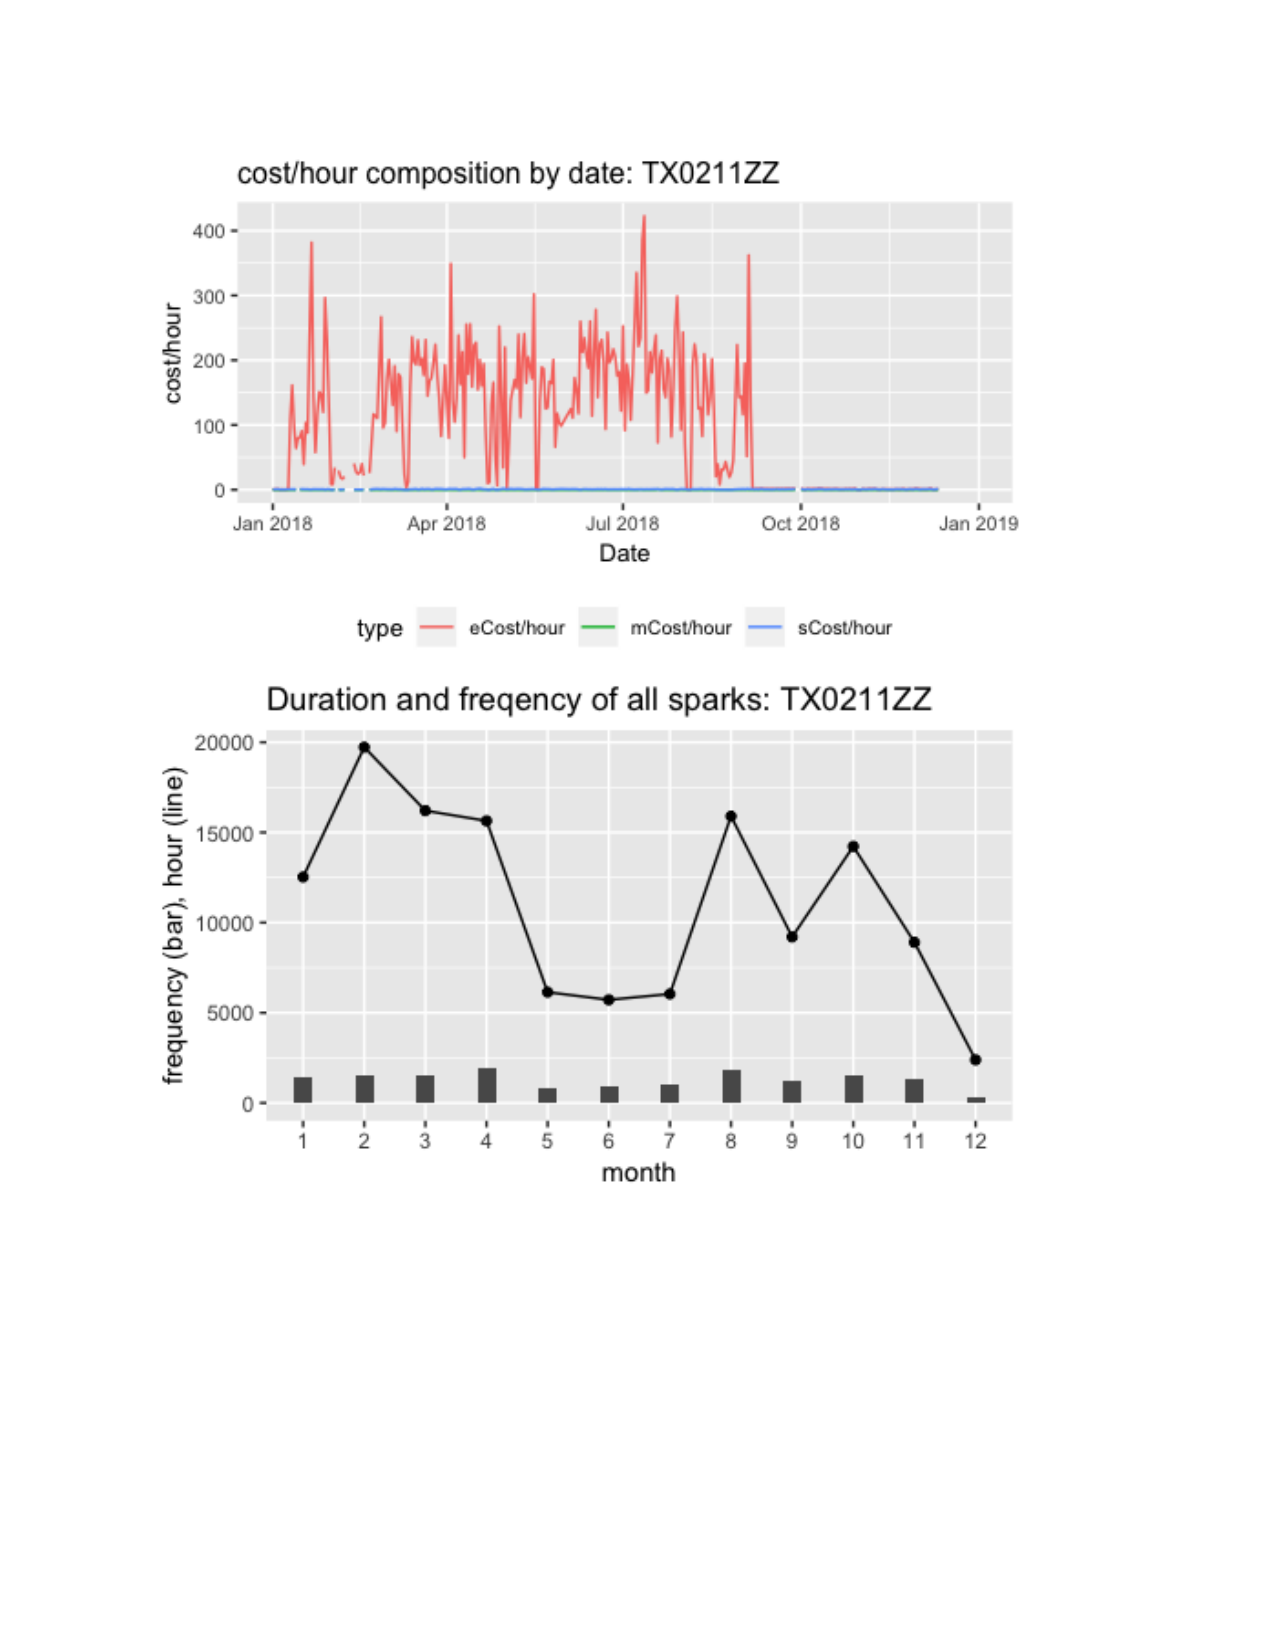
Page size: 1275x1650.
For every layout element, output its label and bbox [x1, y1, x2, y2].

picture [150, 150, 1025, 1200]
